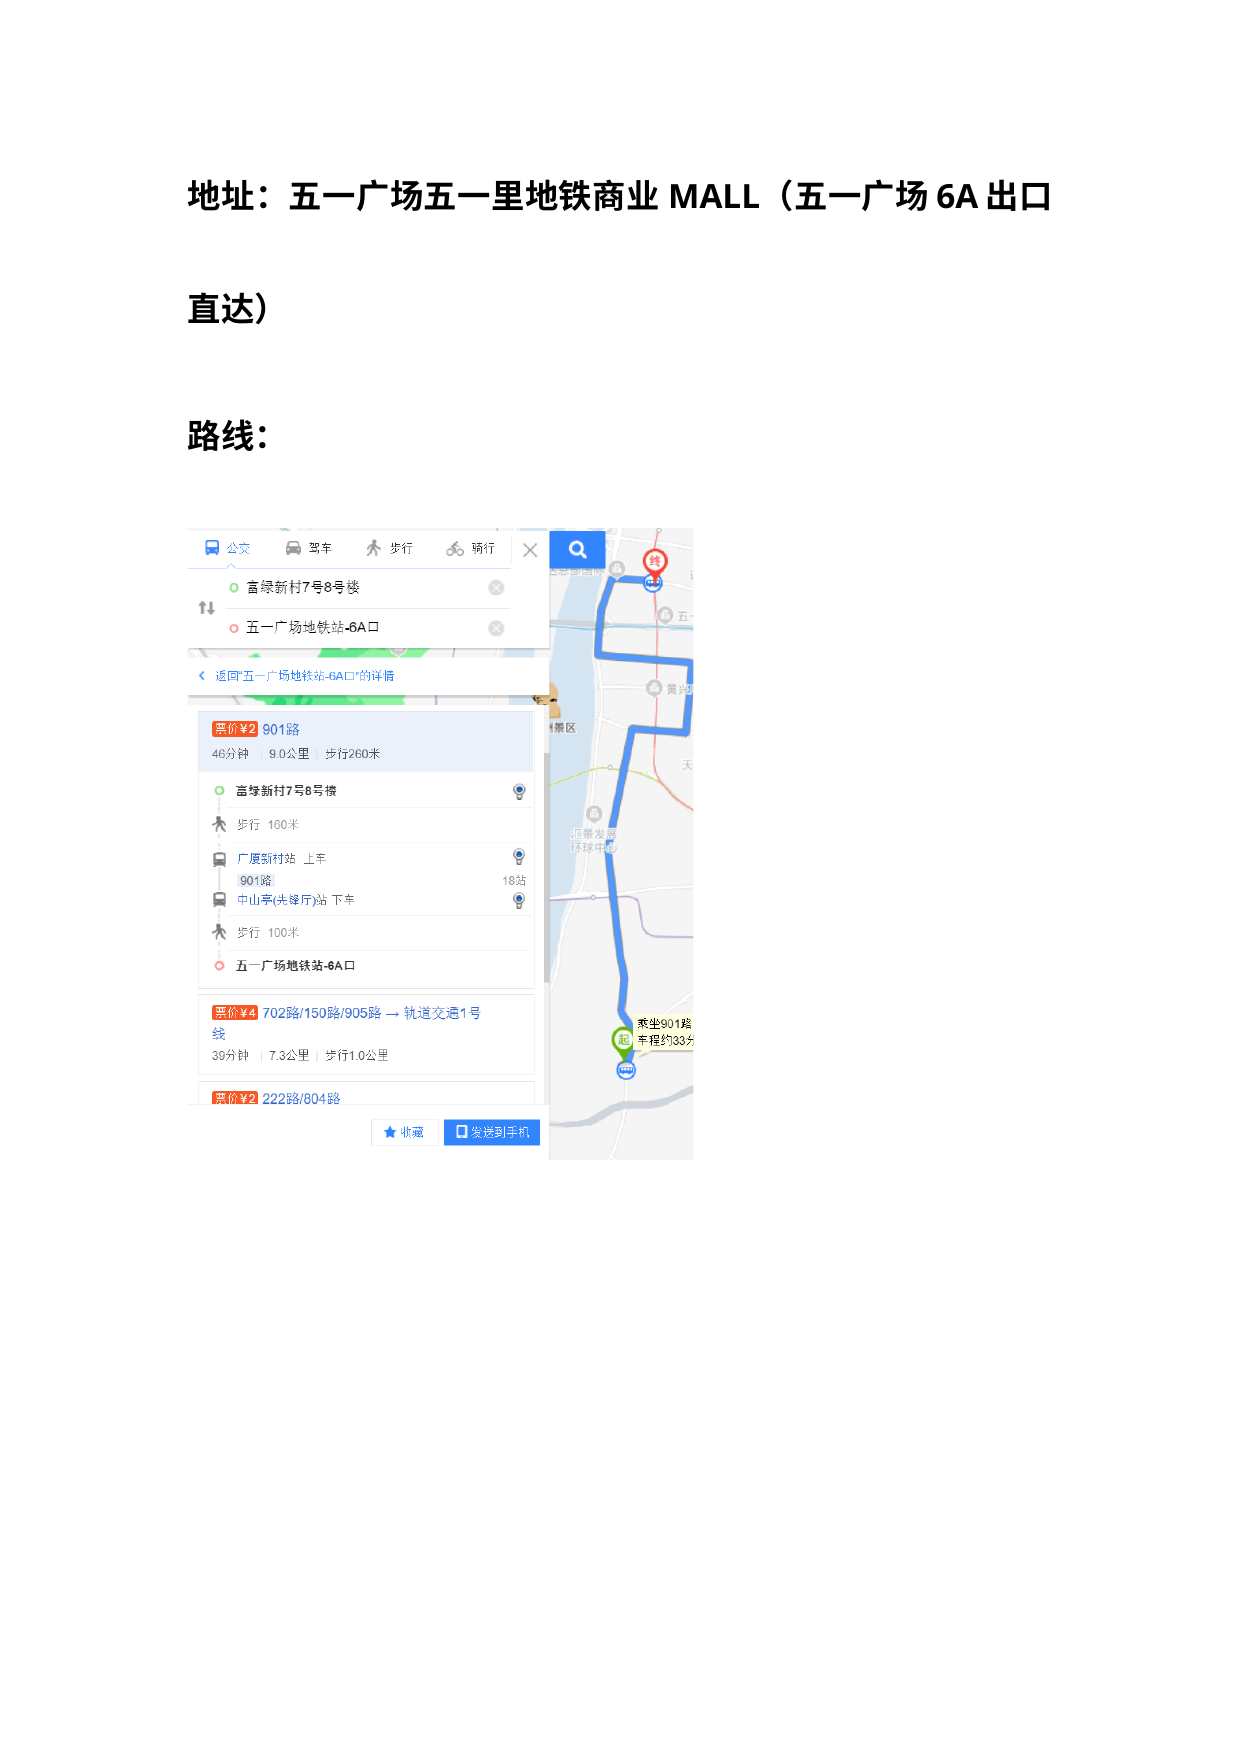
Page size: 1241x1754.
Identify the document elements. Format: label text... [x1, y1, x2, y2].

subtitle 路线： [187, 402, 1053, 467]
picture [187, 528, 694, 1160]
subtitle 地址：五一广场五一里地铁商业MALL（五一广场6A出口直达） [187, 162, 1053, 339]
